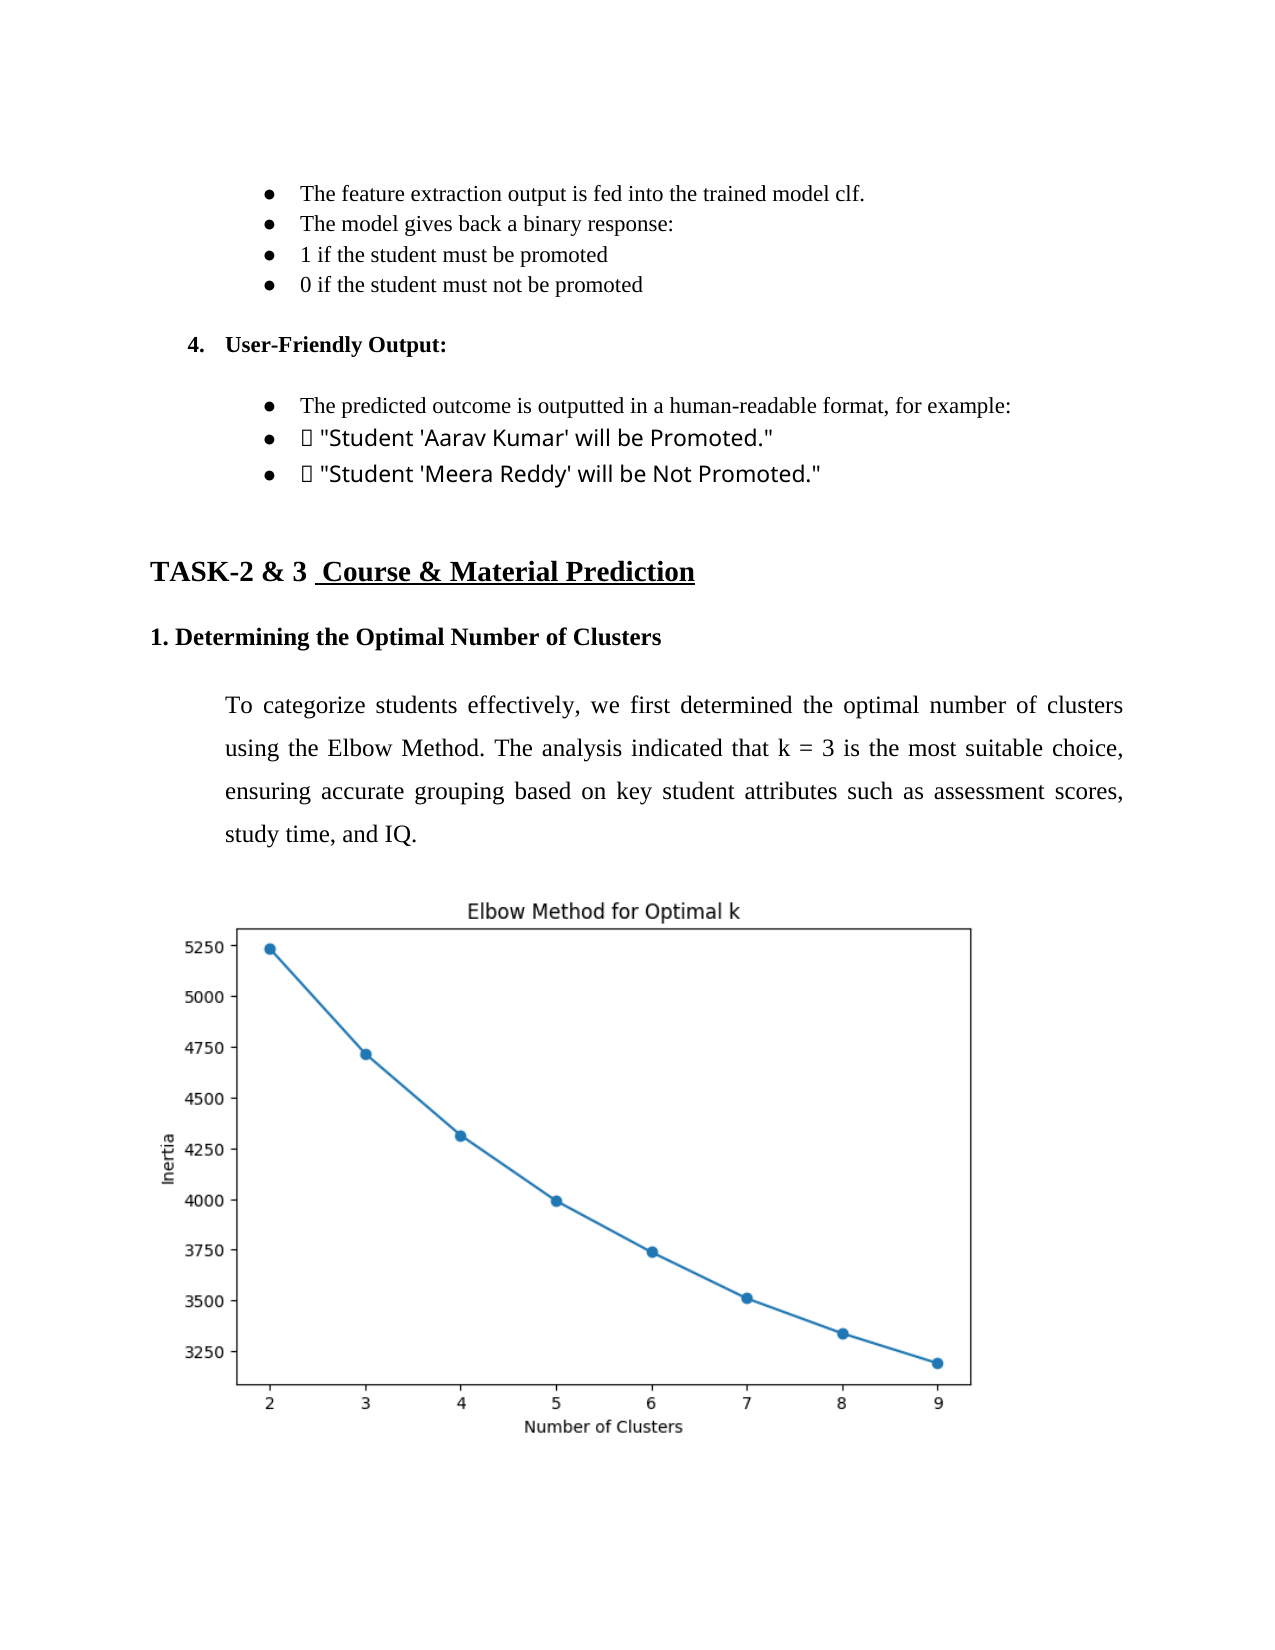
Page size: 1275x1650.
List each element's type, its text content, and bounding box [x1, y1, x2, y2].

subtitle 1. Determining the Optimal Number of Clusters [150, 622, 1125, 651]
text To categorize students effectively, we first determined the optimal number of clusters using the Elbow Method. The analysis indicated that k = 3 is the most suitable choice, ensuring accurate grouping based on key student attributes such as assessment scores, study time, and IQ. [225, 690, 1125, 848]
list The feature extraction output is fed into the trained model clf. [262, 180, 1125, 207]
list 0 if the student must not be promoted [262, 271, 1125, 297]
list User-Friendly Output: [187, 331, 1125, 358]
list ✅ "Student 'Aarav Kumar' will be Promoted." [262, 422, 1125, 453]
list The predicted outcome is outputted in a human-readable format, for example: [262, 392, 1125, 418]
list 1 if the student must be promoted [262, 241, 1125, 267]
text TASK-2 & 3 Course & Material Prediction [150, 554, 1125, 588]
picture [150, 887, 1020, 1447]
list ❌ "Student 'Meera Reddy' will be Not Promoted." [262, 458, 1125, 489]
list The model gives back a binary response: [262, 210, 1125, 237]
